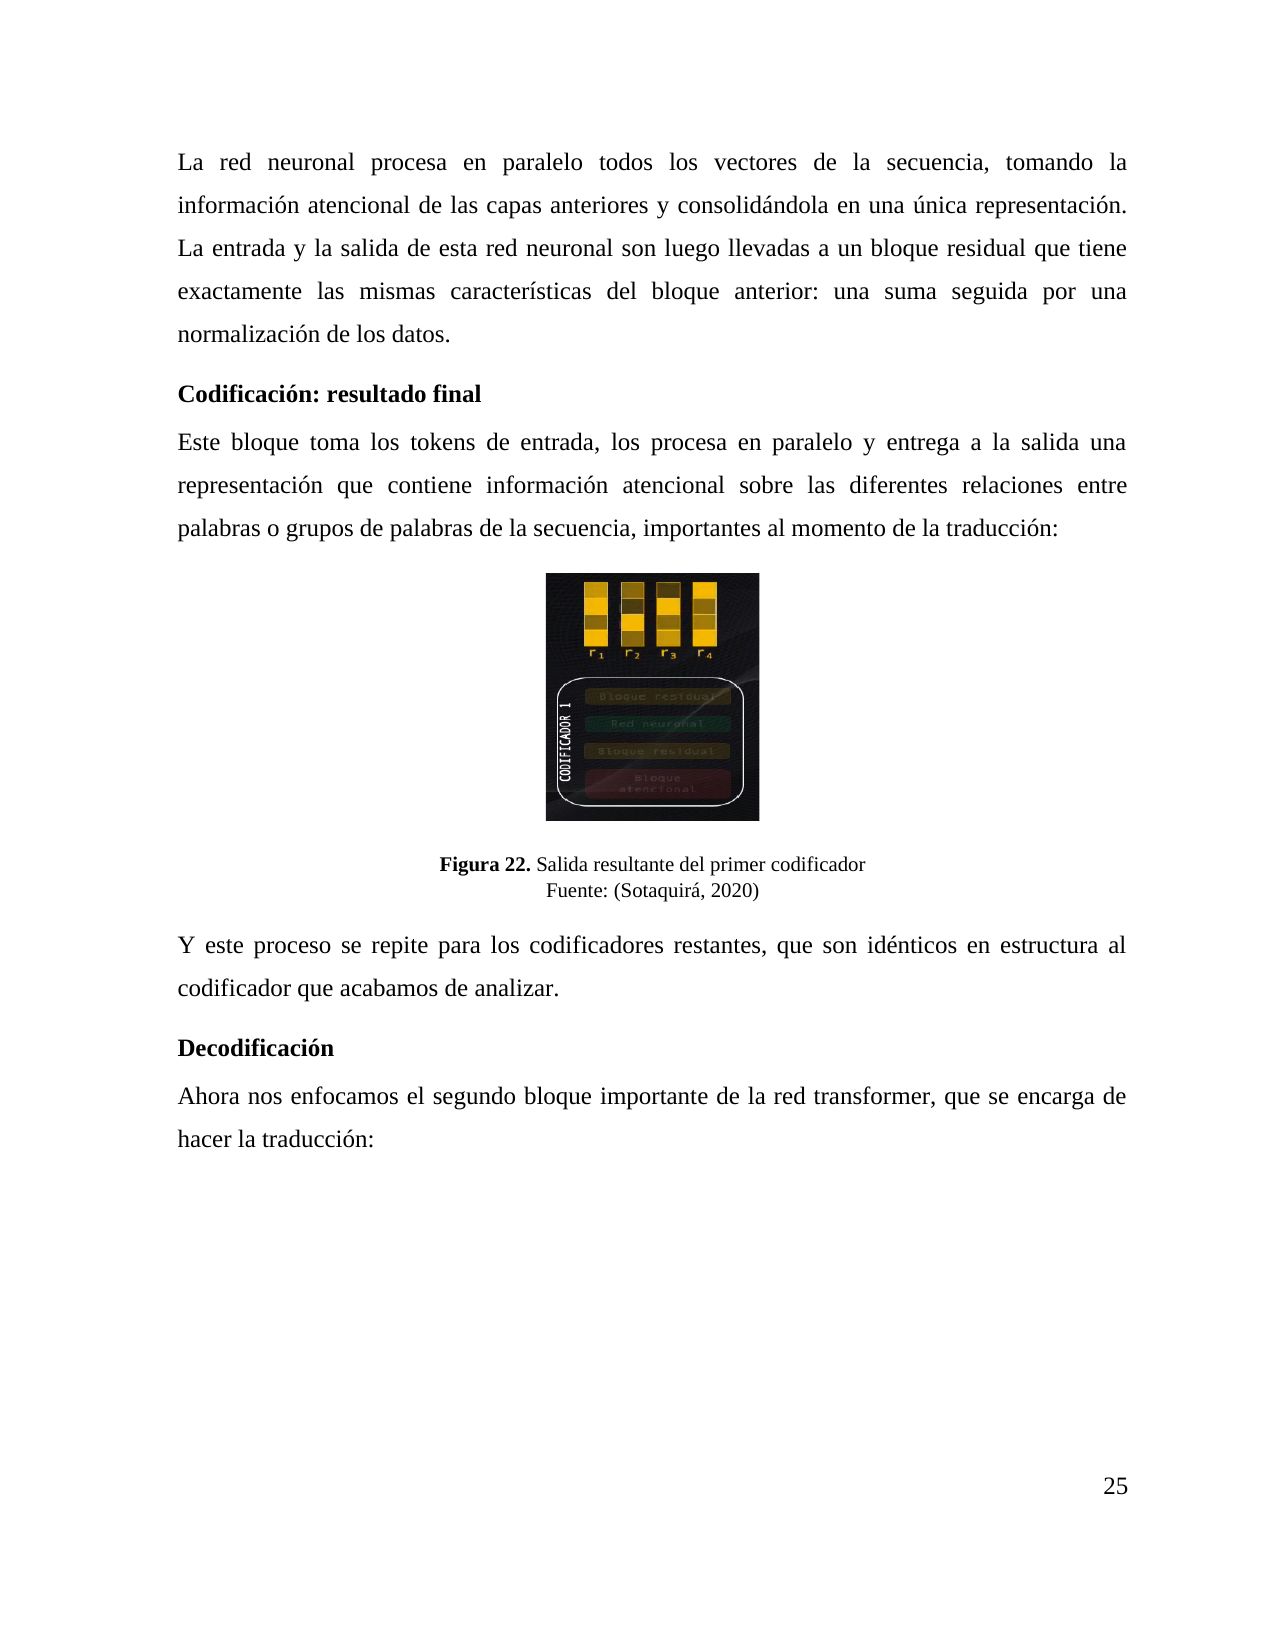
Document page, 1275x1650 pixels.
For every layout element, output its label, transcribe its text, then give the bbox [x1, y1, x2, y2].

subtitle Decodificación [177, 1033, 1128, 1062]
text Figura 22. Salida resultante del primer codificador [177, 852, 1128, 876]
text La red neuronal procesa en paralelo todos los vectores de la secuencia, tomando la información atencional de las capas anteriores y consolidándola en una única representación. La entrada y la salida de esta red neuronal son luego llevadas a un bloque residual que tiene exactamente las mismas características del bloque anterior: una suma seguida por una normalización de los datos. [177, 147, 1128, 348]
text Este bloque toma los tokens de entrada, los procesa en paralelo y entrega a la salida una representación que contiene información atencional sobre las diferentes relaciones entre palabras o grupos de palabras de la secuencia, importantes al momento de la traducción: [177, 427, 1128, 542]
list Fuente: [177, 878, 1128, 902]
picture [545, 573, 760, 821]
text Ahora nos enfocamos el segundo bloque importante de la red transformer, que se encarga de hacer la traducción: [177, 1081, 1128, 1153]
subtitle Codificación: resultado final [177, 379, 1128, 408]
text Y este proceso se repite para los codificadores restantes, que son idénticos en estructura al codificador que acabamos de analizar. [177, 930, 1128, 1002]
